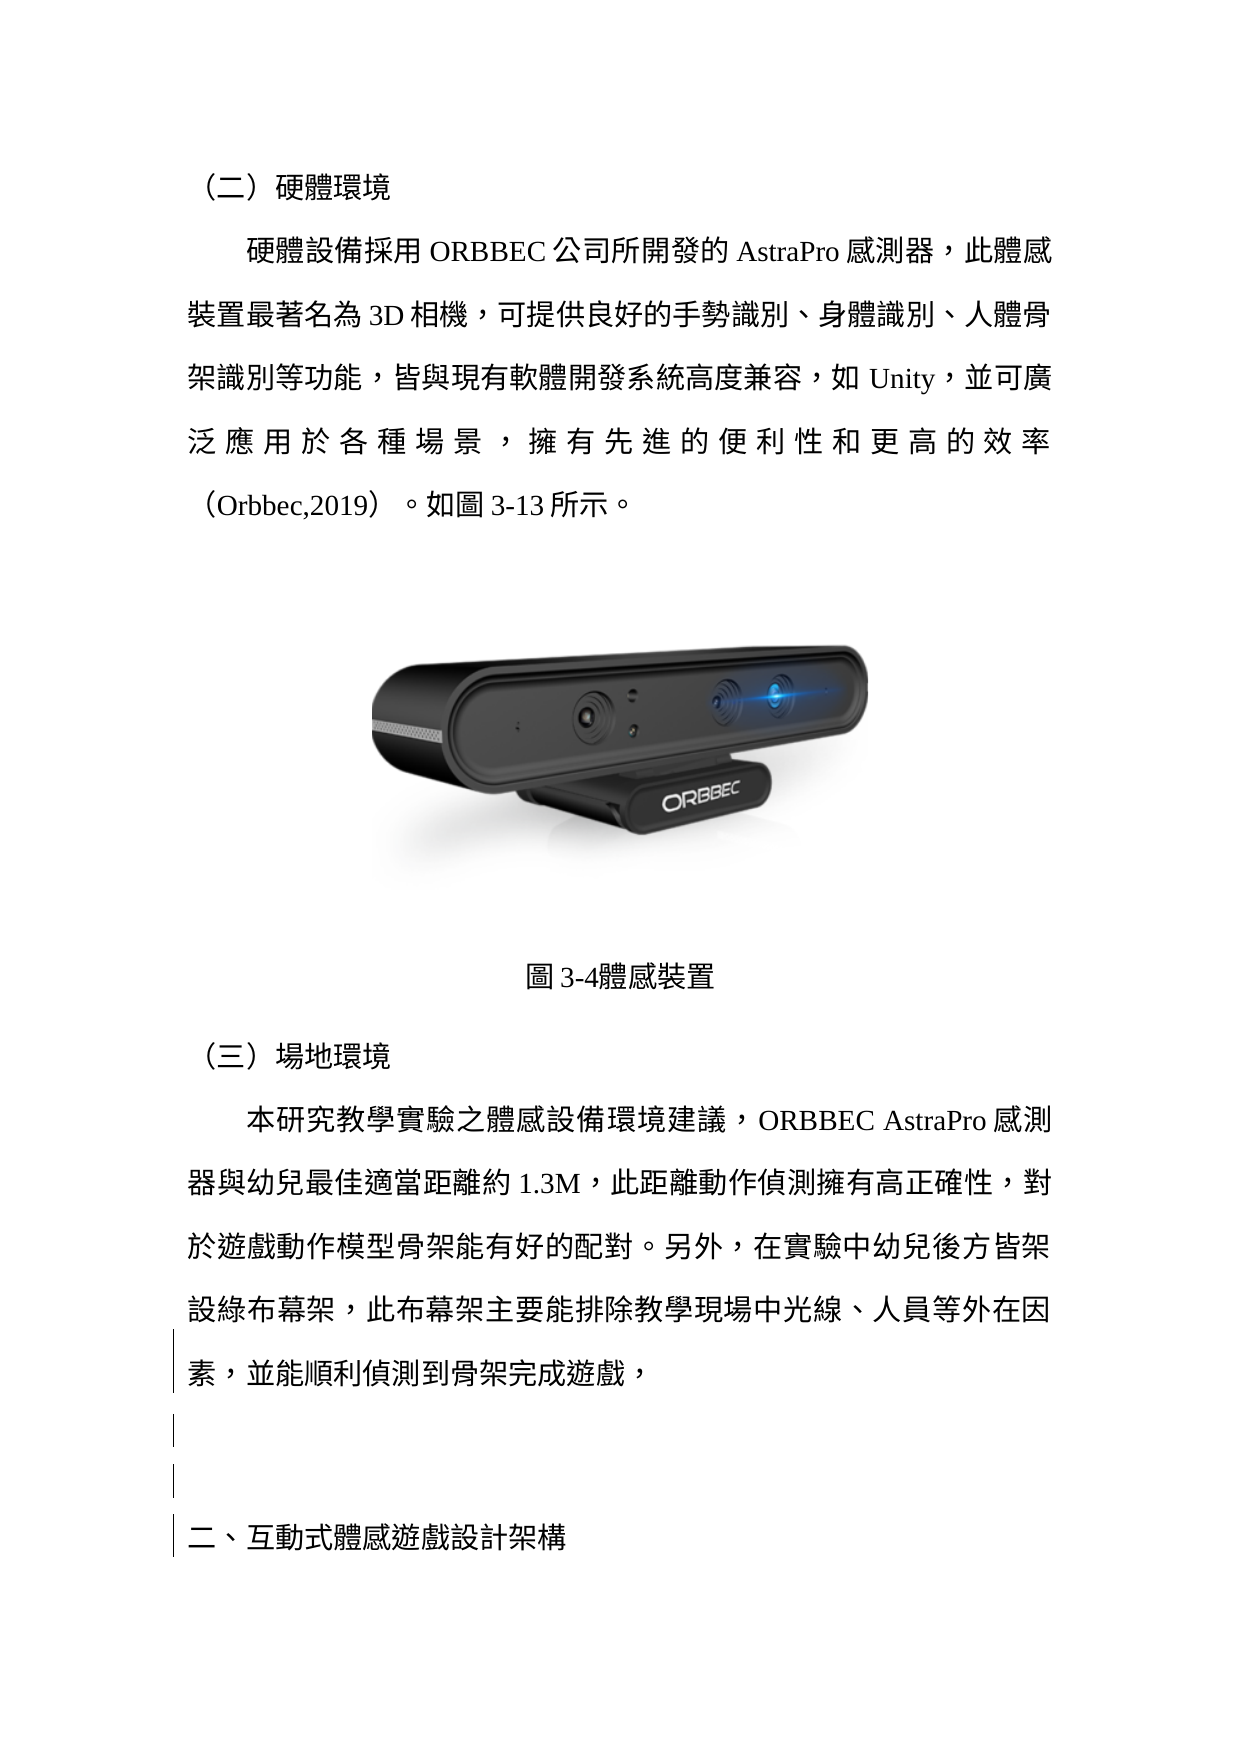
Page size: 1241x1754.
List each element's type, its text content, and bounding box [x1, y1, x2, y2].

picture [372, 545, 869, 890]
text （三）場地環境 [187, 1033, 1053, 1076]
text 本研究教學實驗之體感設備環境建議，ORBBEC AstraPro感測器與幼兒最佳適當距離約1.3M，此距離動作偵測擁有高正確性，對於遊戲動作模型骨架能有好的配對。另外，在實驗中幼兒後方皆架設綠布幕架，此布幕架主要能排除教學現場中光線、人員等外在因素，並能順利偵測到骨架完成遊戲， [187, 1097, 1053, 1393]
text 硬體設備採用ORBBEC公司所開發的AstraPro感測器，此體感裝置最著名為3D相機，可提供良好的手勢識別、身體識別、人體骨架識別等功能，皆與現有軟體開發系統高度兼容，如Unity，並可廣泛應用於各種場景，擁有先進的便利性和更高的效率（Orbbec,2019）。如圖3-13所示。 [187, 228, 1053, 524]
text （二）硬體環境 [187, 164, 1053, 207]
text 二、互動式體感遊戲設計架構 [187, 1514, 1053, 1557]
